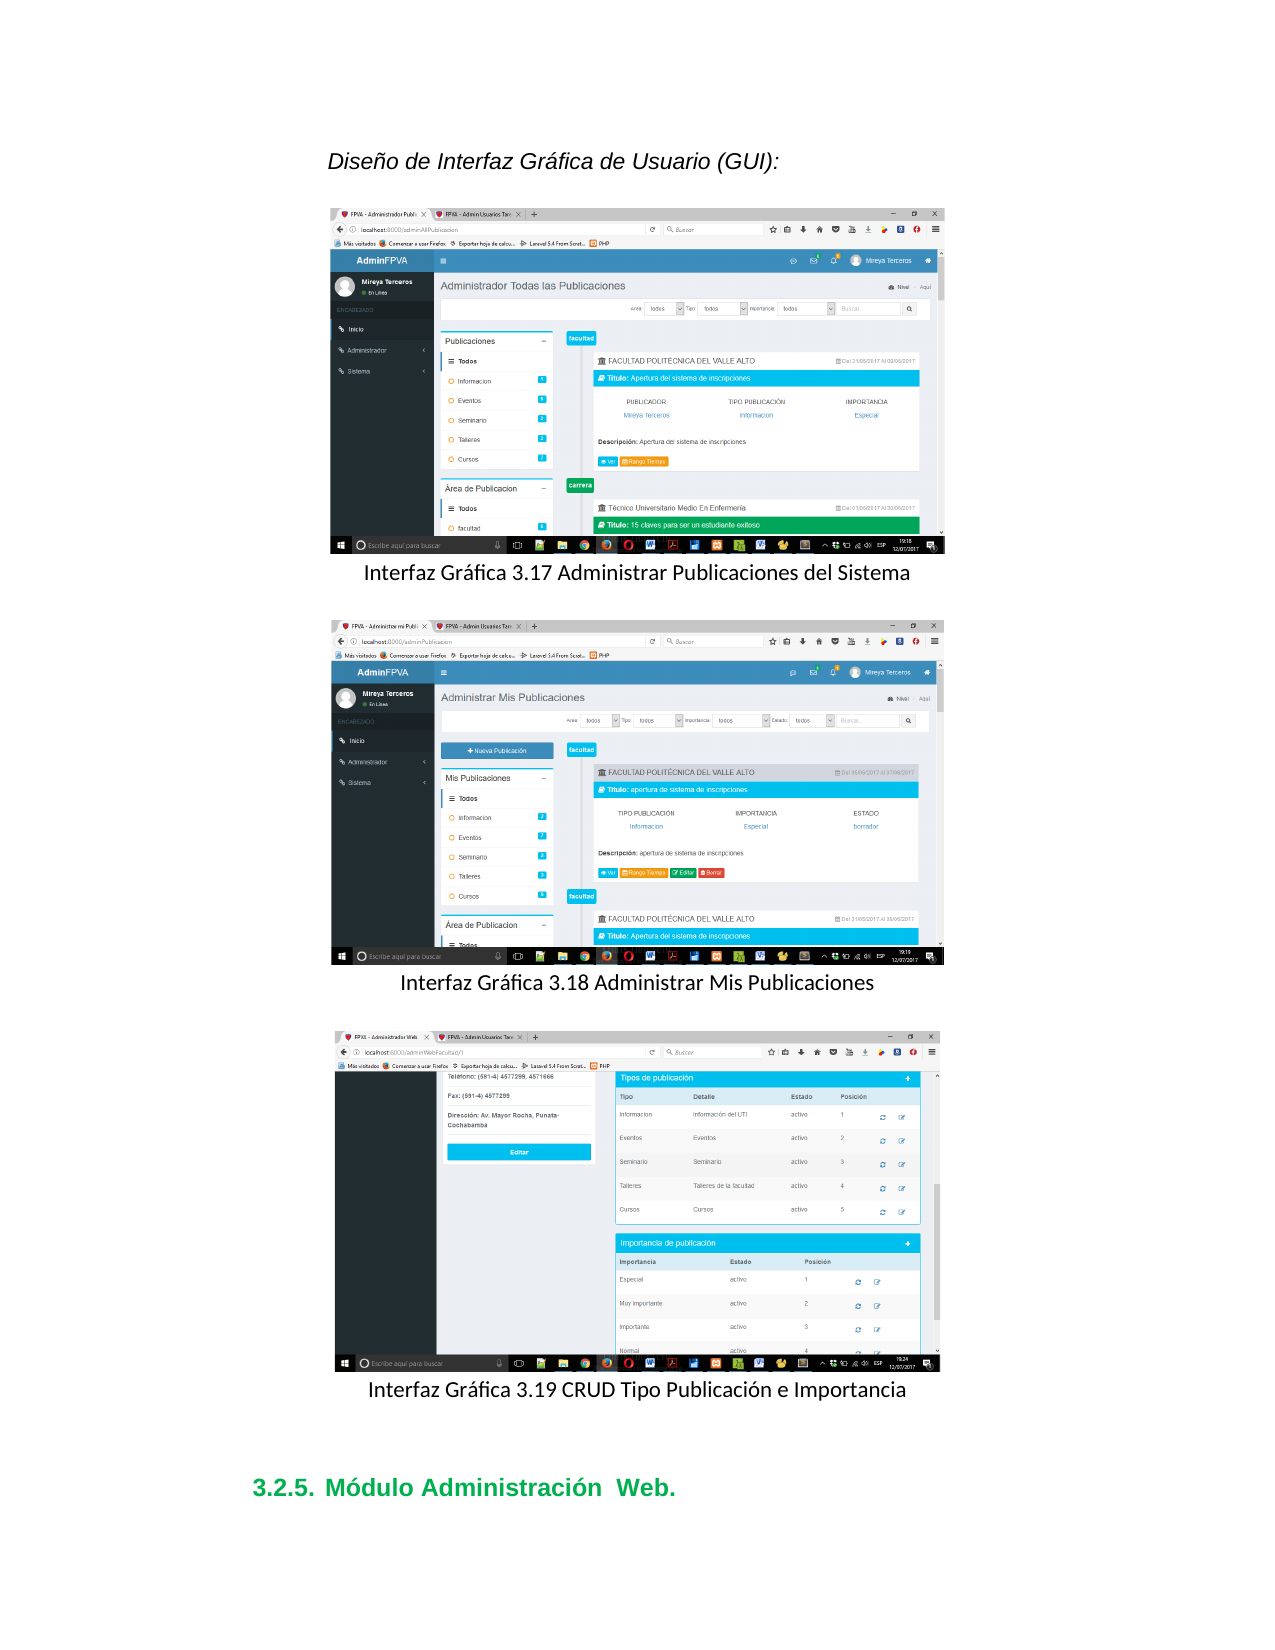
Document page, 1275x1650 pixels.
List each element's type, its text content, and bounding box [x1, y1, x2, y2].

picture [334, 1031, 941, 1372]
list Interfaz Gráfica 3.17 Administrar Publicaciones del Sistema [177, 558, 1098, 586]
list Interfaz Gráfica 3.18 Administrar Mis Publicaciones [177, 968, 1098, 997]
list Interfaz Gráfica 3.19 CRUD Tipo Publicación e Importancia [177, 1376, 1098, 1403]
list Diseño de Interfaz Gráfica de Usuario (GUI): [327, 148, 1098, 174]
picture [331, 620, 944, 965]
picture [330, 208, 945, 554]
list Módulo Administración Web. [252, 1473, 1098, 1502]
